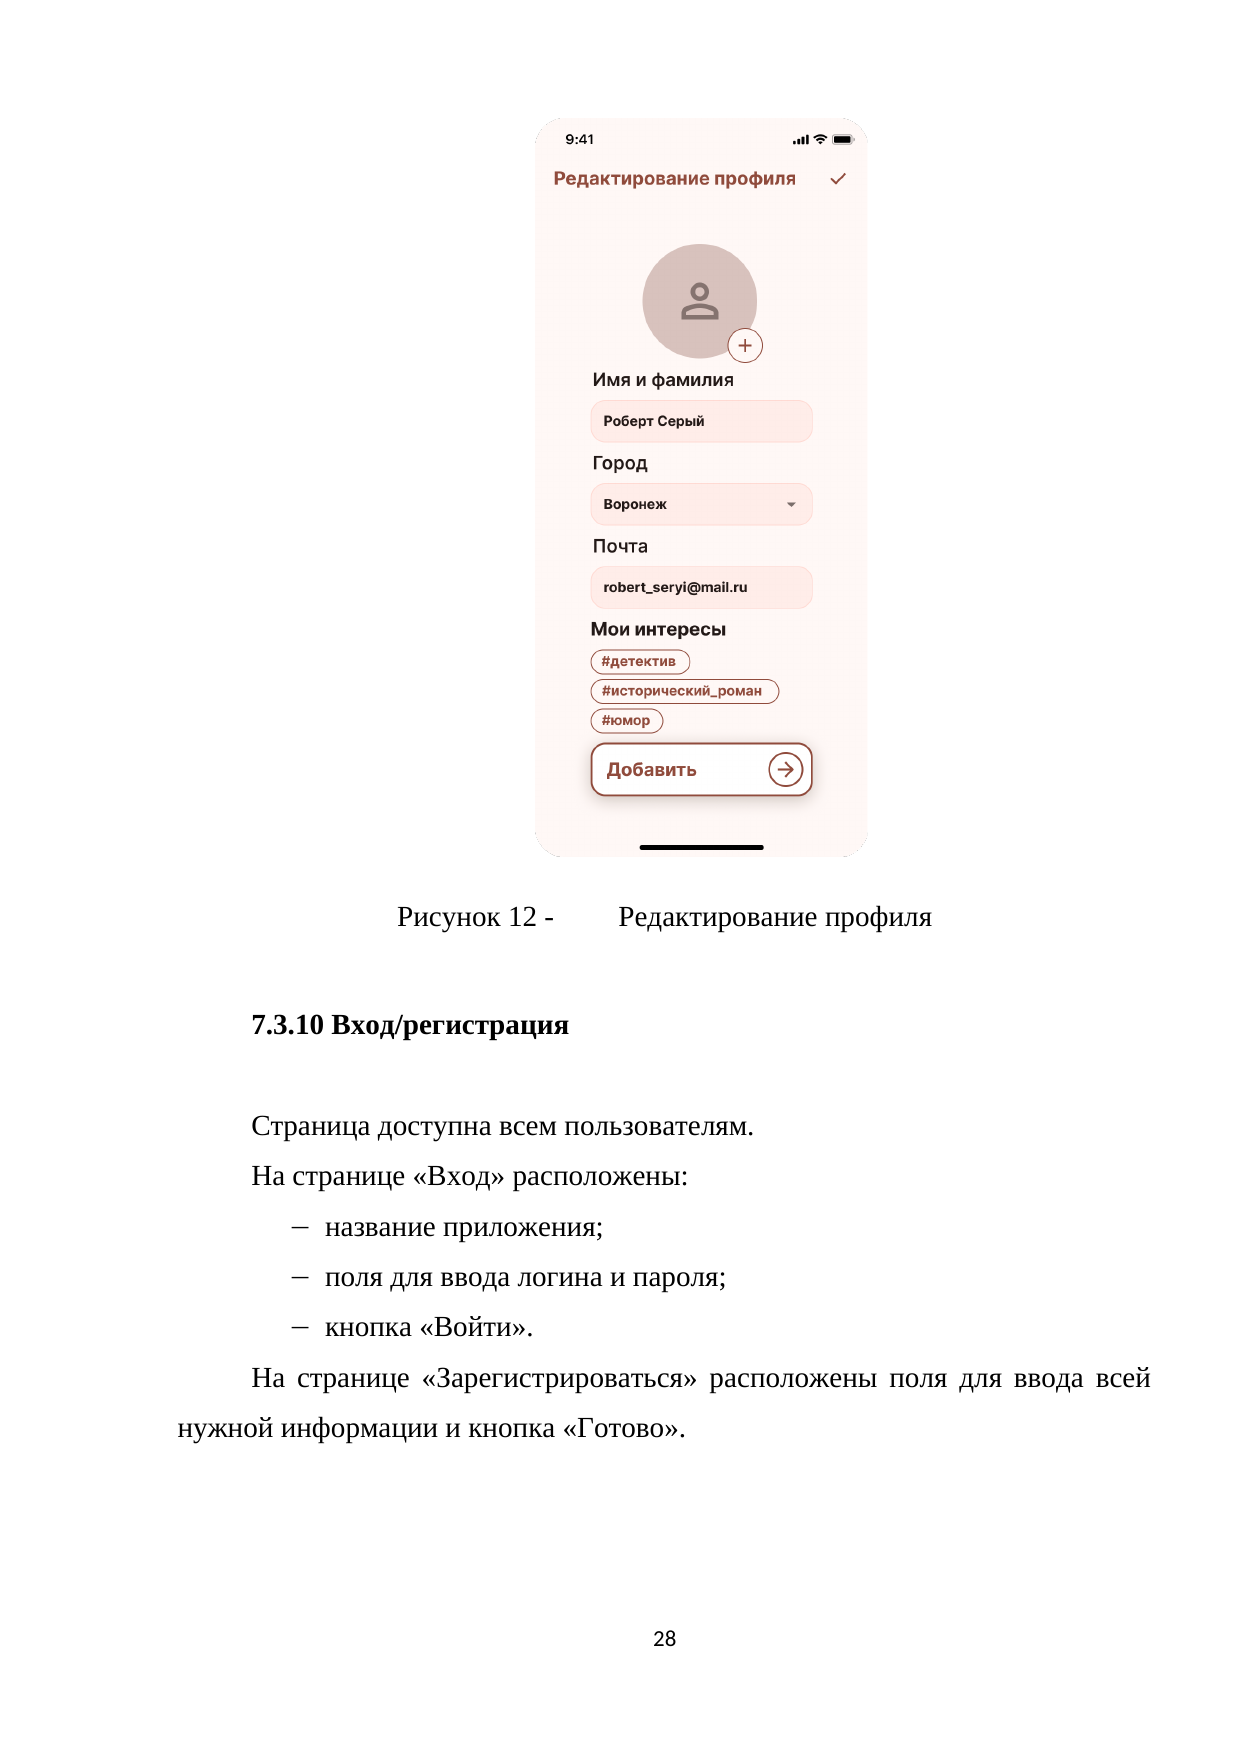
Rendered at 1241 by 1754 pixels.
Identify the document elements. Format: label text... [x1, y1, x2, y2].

text Редактирование профиля [177, 899, 1152, 932]
text На странице «Зарегистрироваться» расположены поля для ввода всей нужной информации и кнопка «Готово». [177, 1360, 1152, 1444]
text На странице «Вход» расположены: [177, 1158, 1152, 1192]
picture [535, 118, 868, 857]
text кнопка «Войти». [251, 1309, 1152, 1343]
text название приложения; [251, 1209, 1152, 1242]
text Страница доступна всем пользователям. [177, 1108, 1152, 1142]
text Вход/регистрация [215, 1007, 1152, 1041]
text поля для ввода логина и пароля; [251, 1259, 1152, 1293]
